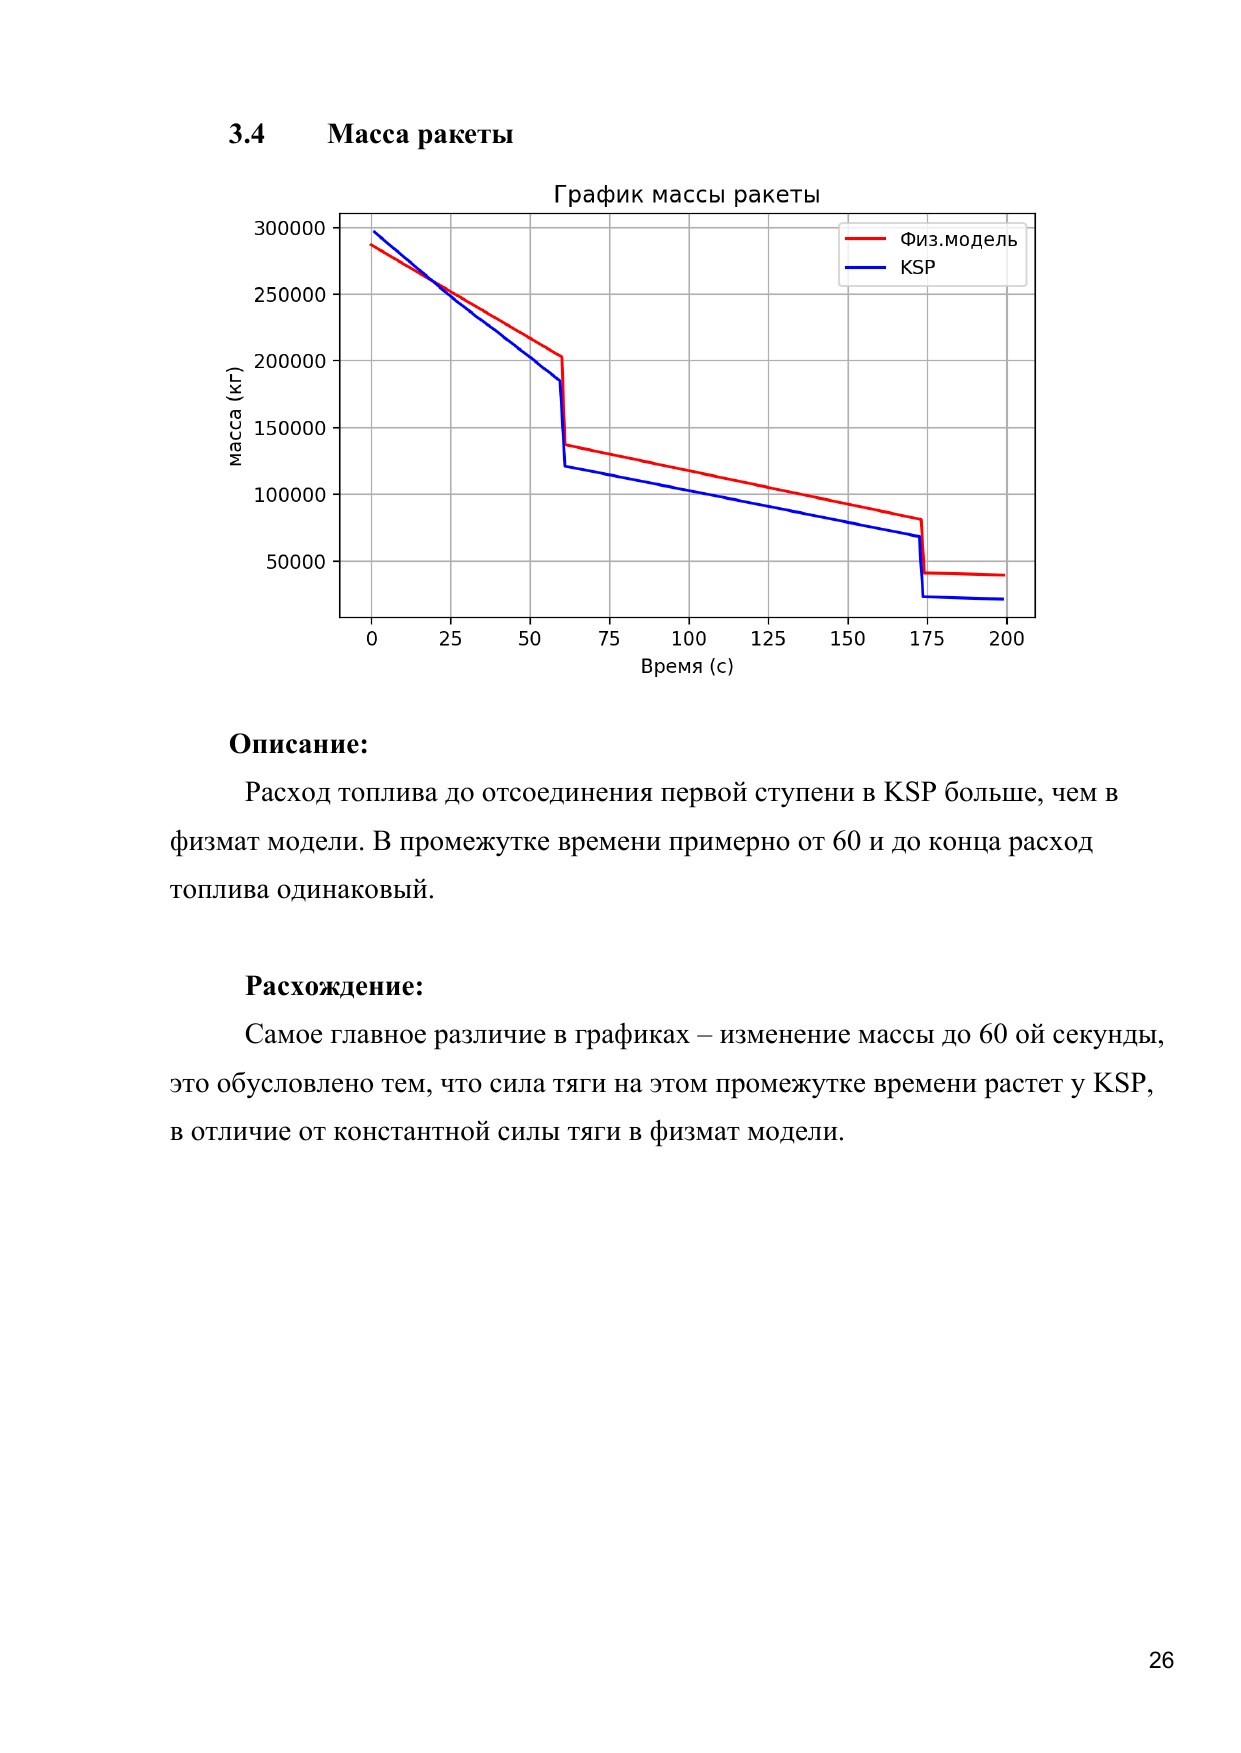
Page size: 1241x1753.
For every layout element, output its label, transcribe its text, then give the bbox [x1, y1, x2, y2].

picture [169, 163, 1144, 698]
text Описание: [169, 727, 1174, 759]
text Расхождение: [169, 969, 1174, 1002]
text Самое главное различие в графиках – изменение массы до 60 ой секунды, это обусловлено тем, что сила тяги на этом промежутке времени растет у KSP, в отличие от константной силы тяги в физмат модели. [169, 1018, 1174, 1147]
text Расход топлива до отсоединения первой ступени в KSP больше, чем в физмат модели. В промежутке времени примерно от 60 и до конца расход топлива одинаковый. [169, 776, 1174, 905]
